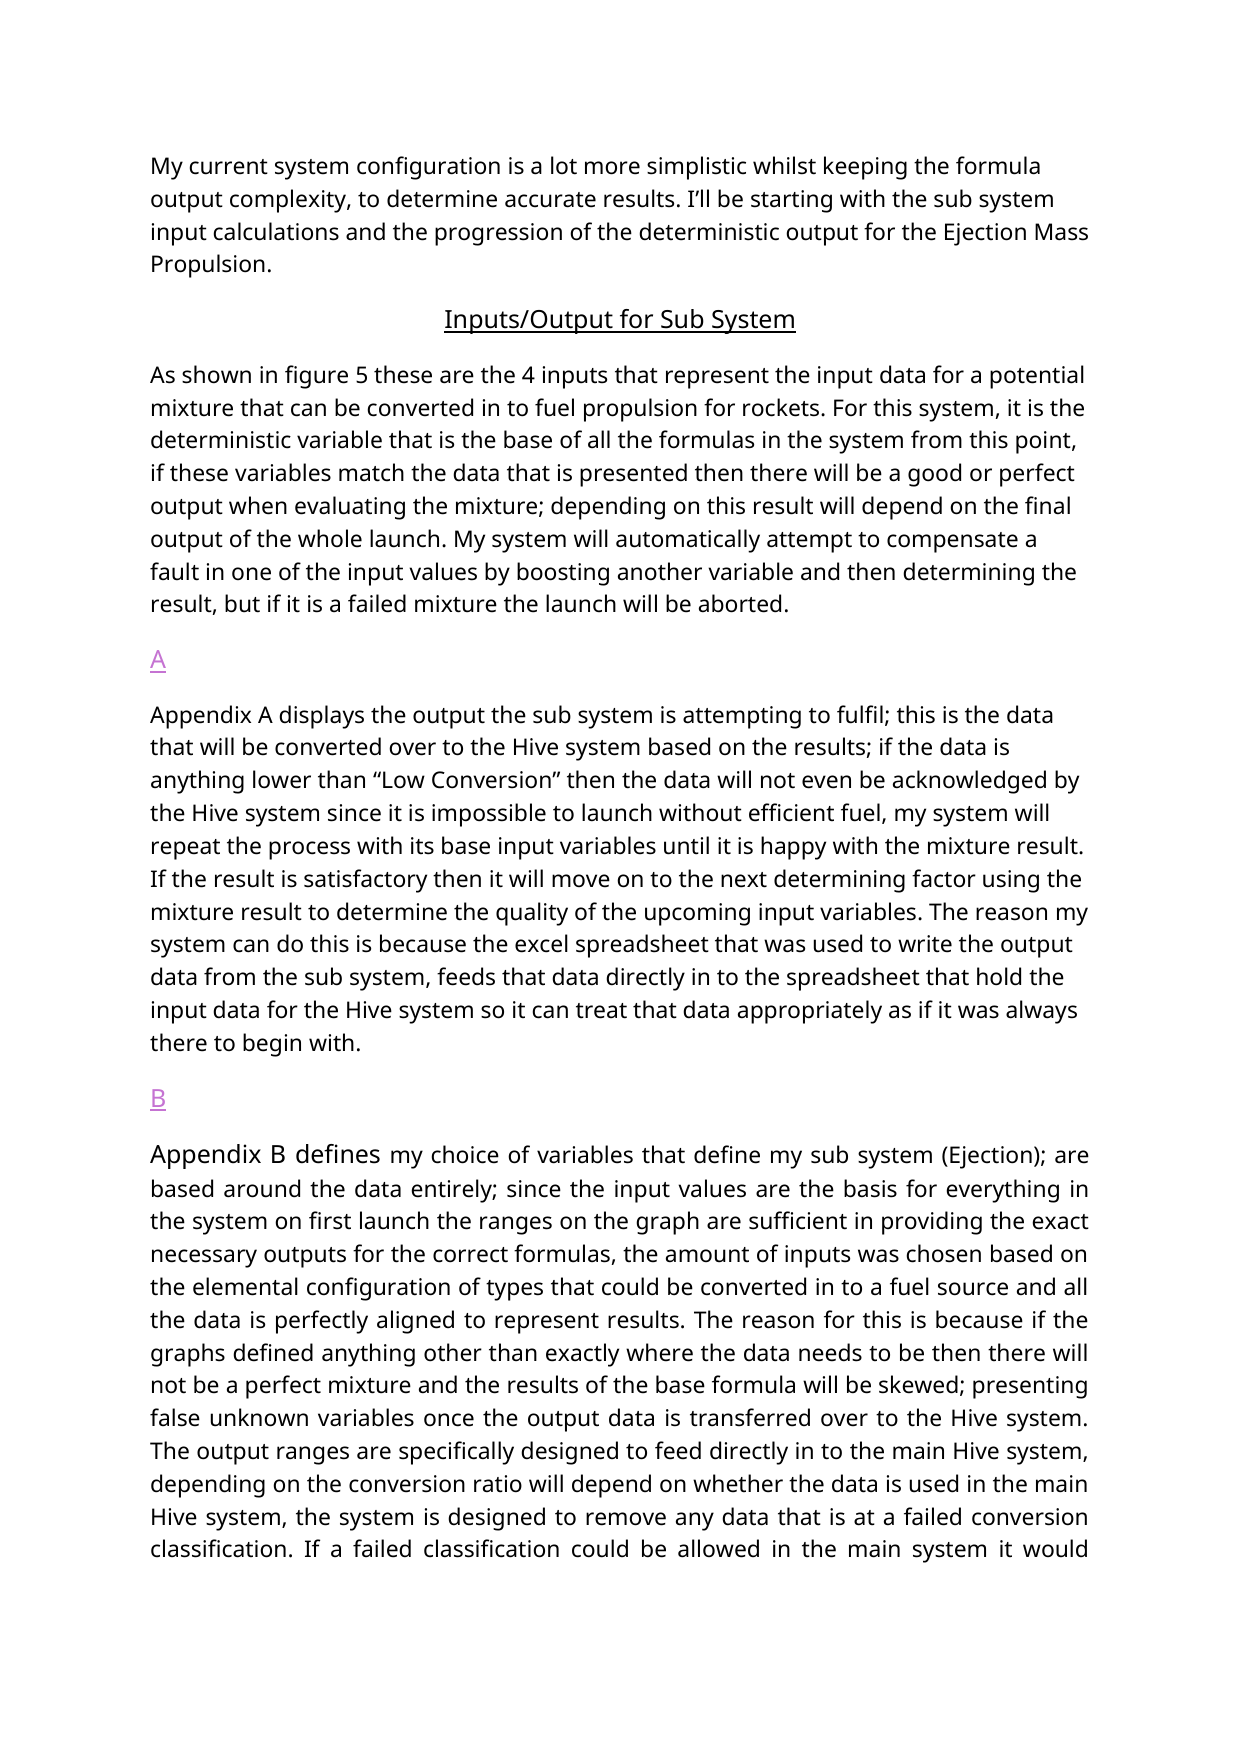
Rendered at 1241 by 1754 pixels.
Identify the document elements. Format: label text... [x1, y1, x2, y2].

text My current system configuration is a lot more simplistic whilst keeping the formula output complexity, to determine accurate results. I’ll be starting with the sub system input calculations and the progression of the deterministic output for the Ejection Mass Propulsion. [150, 150, 1090, 280]
text B [150, 1080, 1090, 1114]
text Appendix A displays the output the sub system is attempting to fulfil; this is the data that will be converted over to the Hive system based on the results; if the data is anything lower than “Low Conversion” then the data will not even be acknowledged by the Hive system since it is impossible to launch without efficient fuel, my system will repeat the process with its base input variables until it is happy with the mixture result. If the result is satisfactory then it will move on to the next determining factor using the mixture result to determine the quality of the upcoming input variables. The reason my system can do this is because the excel spreadsheet that was used to write the output data from the sub system, feeds that data directly in to the spreadsheet that hold the input data for the Hive system so it can treat that data appropriately as if it was always there to begin with. [150, 698, 1090, 1058]
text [150, 1137, 1090, 1565]
text As shown in figure 5 these are the 4 inputs that represent the input data for a potential mixture that can be converted in to fuel propulsion for rockets. For this system, it is the deterministic variable that is the base of all the formulas in the system from this point, if these variables match the data that is presented then there will be a good or perfect output when evaluating the mixture; depending on this result will depend on the final output of the whole launch. My system will automatically attempt to compensate a fault in one of the input values by boosting another variable and then determining the result, but if it is a failed mixture the launch will be aborted. [150, 359, 1090, 619]
text A [150, 642, 1090, 676]
text Inputs/Output for Sub System [150, 302, 1090, 336]
